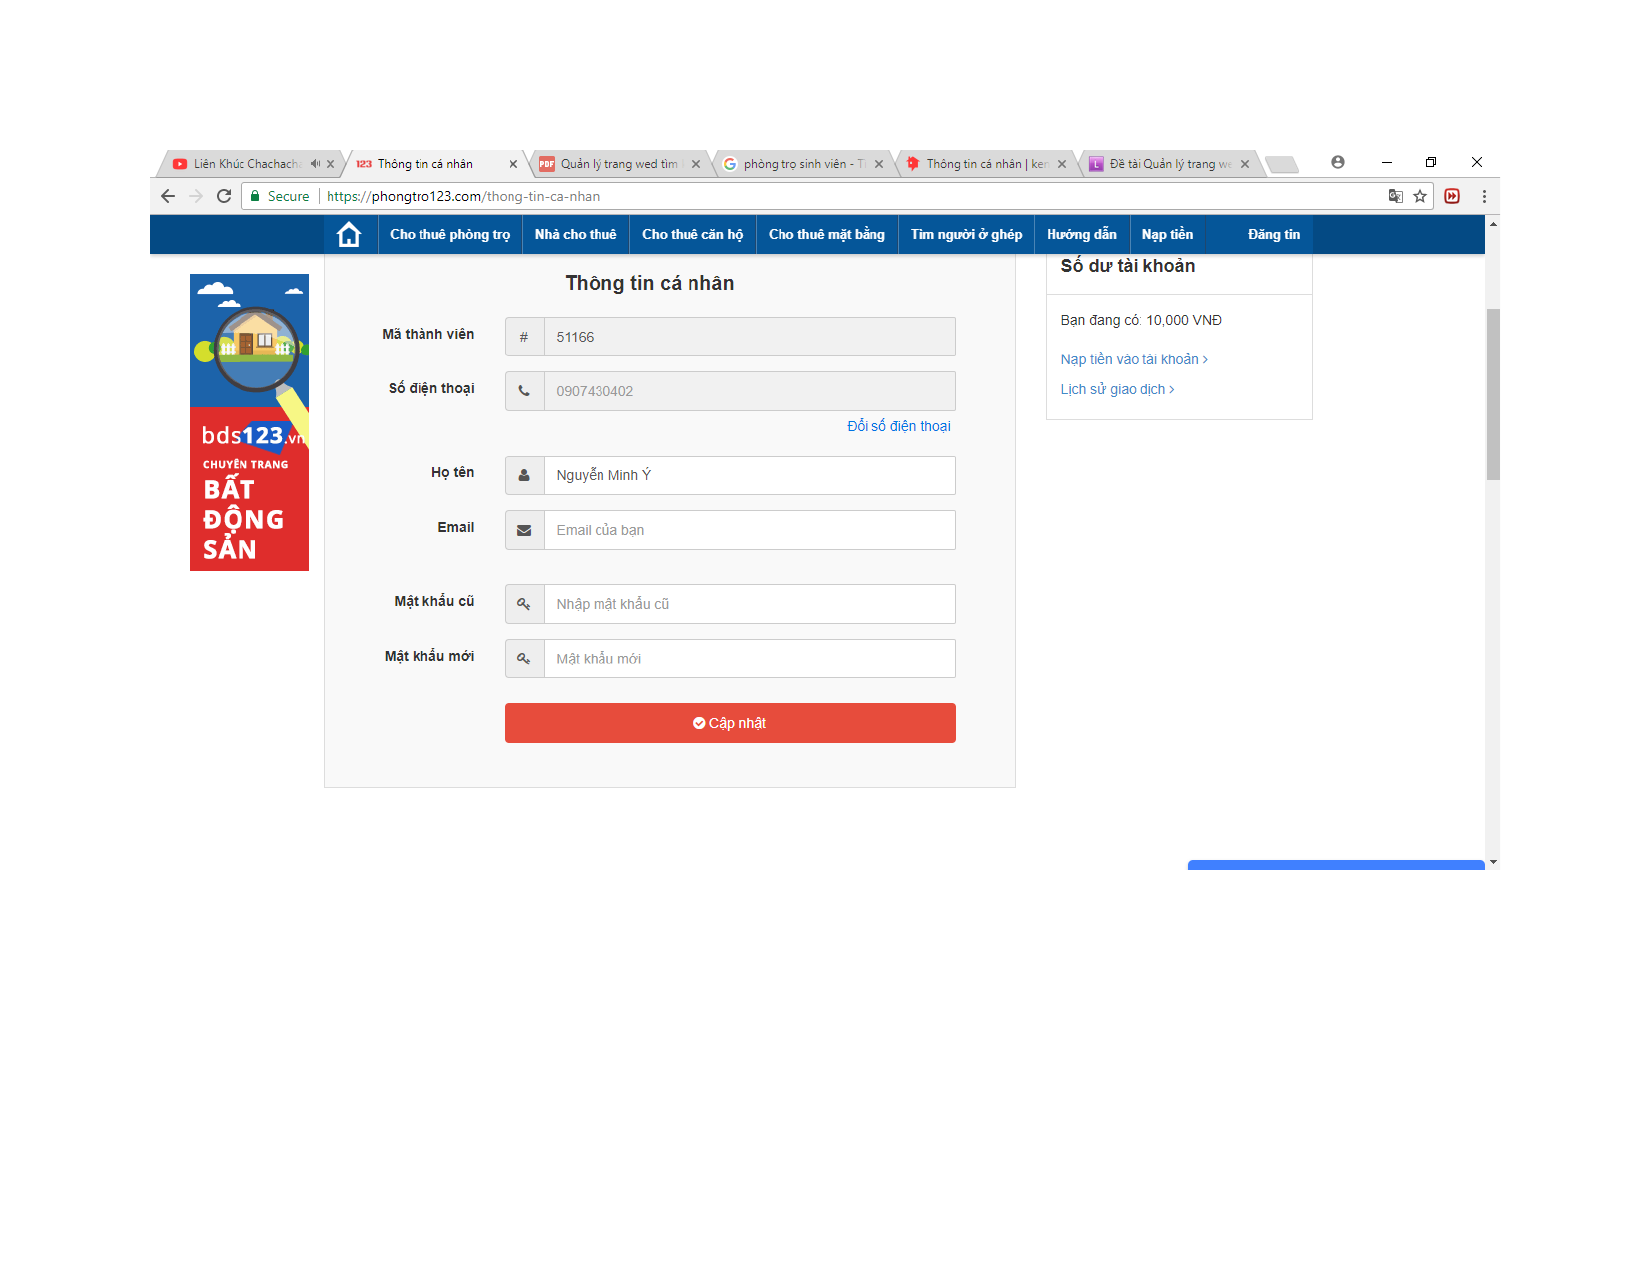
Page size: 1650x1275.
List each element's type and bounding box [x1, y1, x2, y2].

picture [150, 150, 1500, 870]
